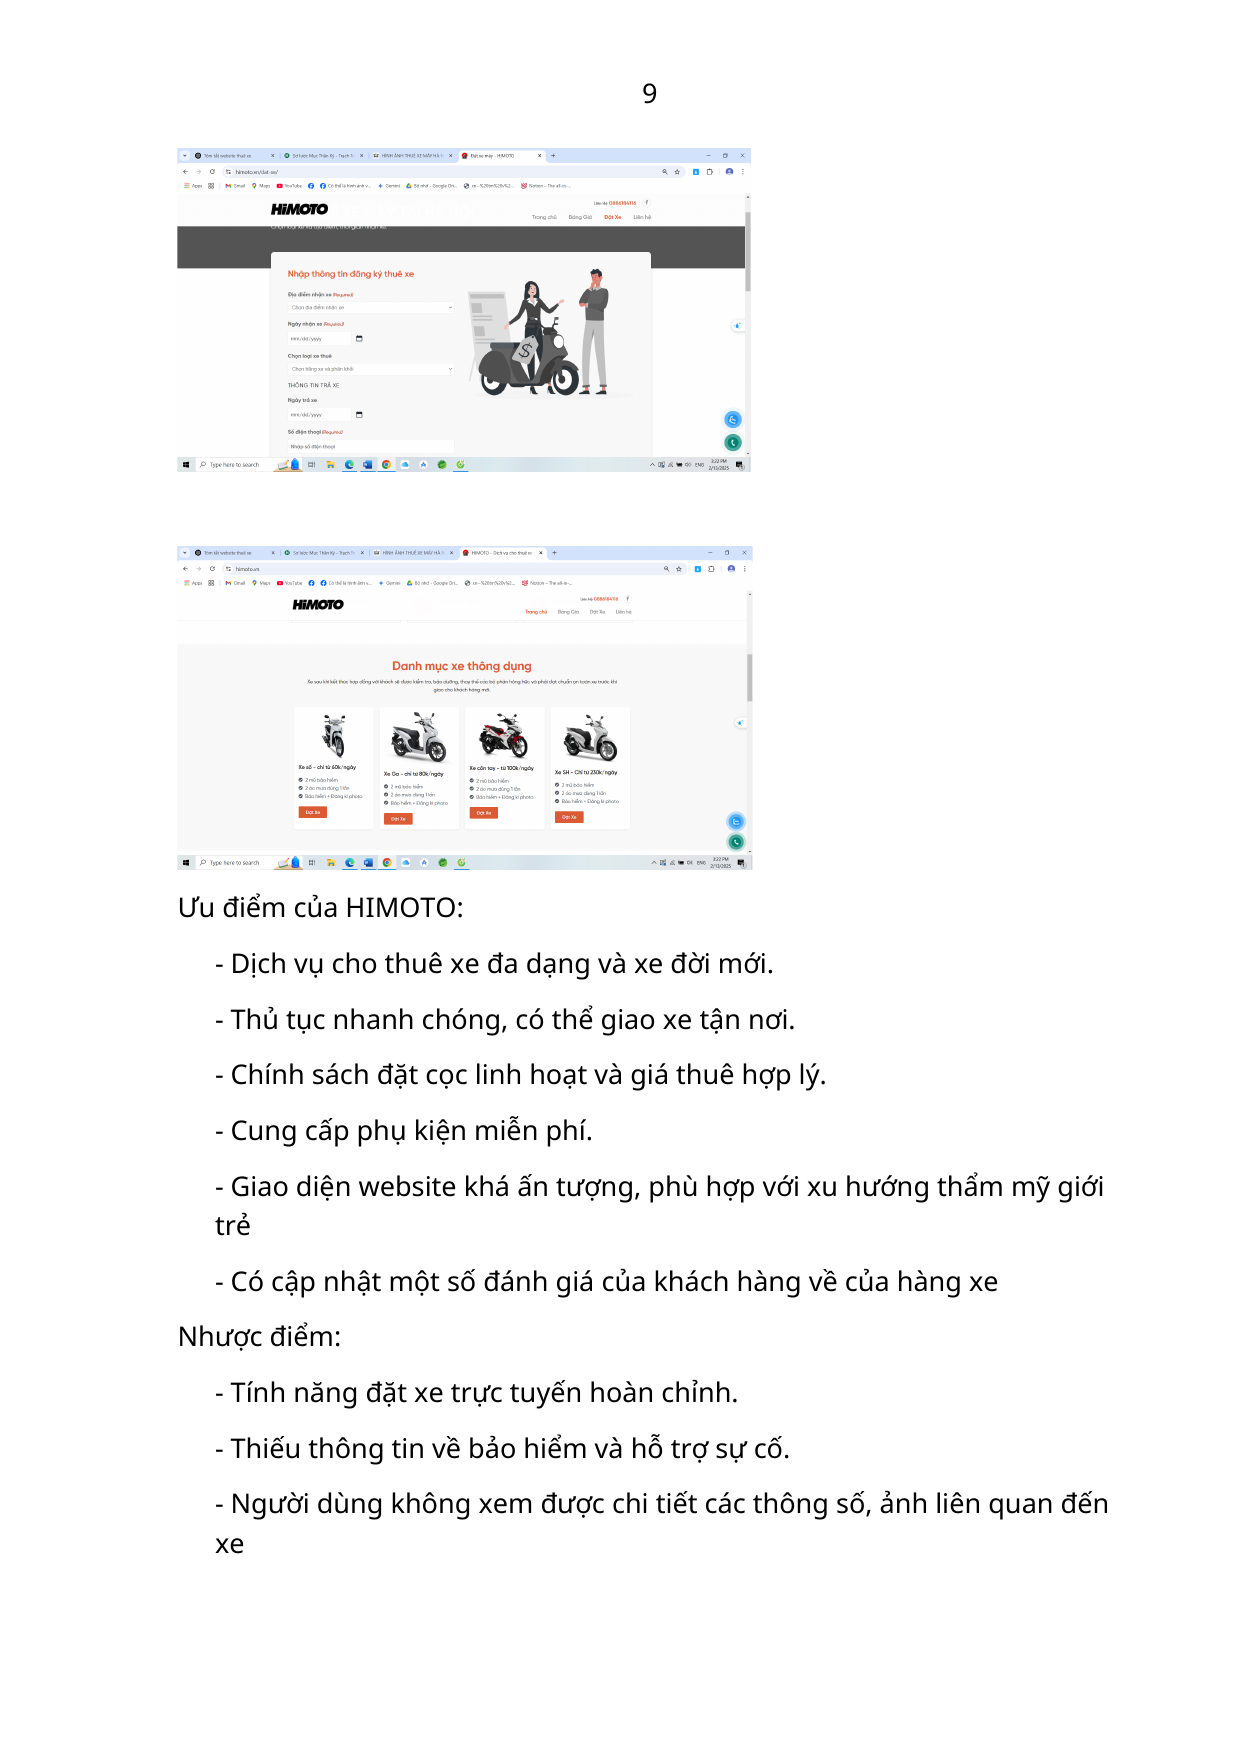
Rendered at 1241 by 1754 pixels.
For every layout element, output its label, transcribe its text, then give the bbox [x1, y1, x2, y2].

text - Tính năng đặt xe trực tuyến hoàn chỉnh. [215, 1373, 1122, 1410]
picture [177, 546, 753, 870]
text - Người dùng không xem được chi tiết các thông số, ảnh liên quan đến xe [215, 1485, 1122, 1561]
text - Có cập nhật một số đánh giá của khách hàng về của hàng xe [215, 1262, 1122, 1299]
text - Thiếu thông tin về bảo hiểm và hỗ trợ sự cố. [215, 1429, 1122, 1466]
text - Giao diện website khá ấn tượng, phù hợp với xu hướng thẩm mỹ giới trẻ [215, 1167, 1122, 1243]
text Ưu điểm của HIMOTO: [177, 889, 1122, 926]
text - Thủ tục nhanh chóng, có thể giao xe tận nơi. [215, 1000, 1122, 1037]
text - Dịch vụ cho thuê xe đa dạng và xe đời mới. [215, 944, 1122, 981]
text - Chính sách đặt cọc linh hoạt và giá thuê hợp lý. [215, 1056, 1122, 1093]
text - Cung cấp phụ kiện miễn phí. [215, 1112, 1122, 1148]
text Nhược điểm: [177, 1318, 1122, 1355]
picture [177, 148, 751, 472]
